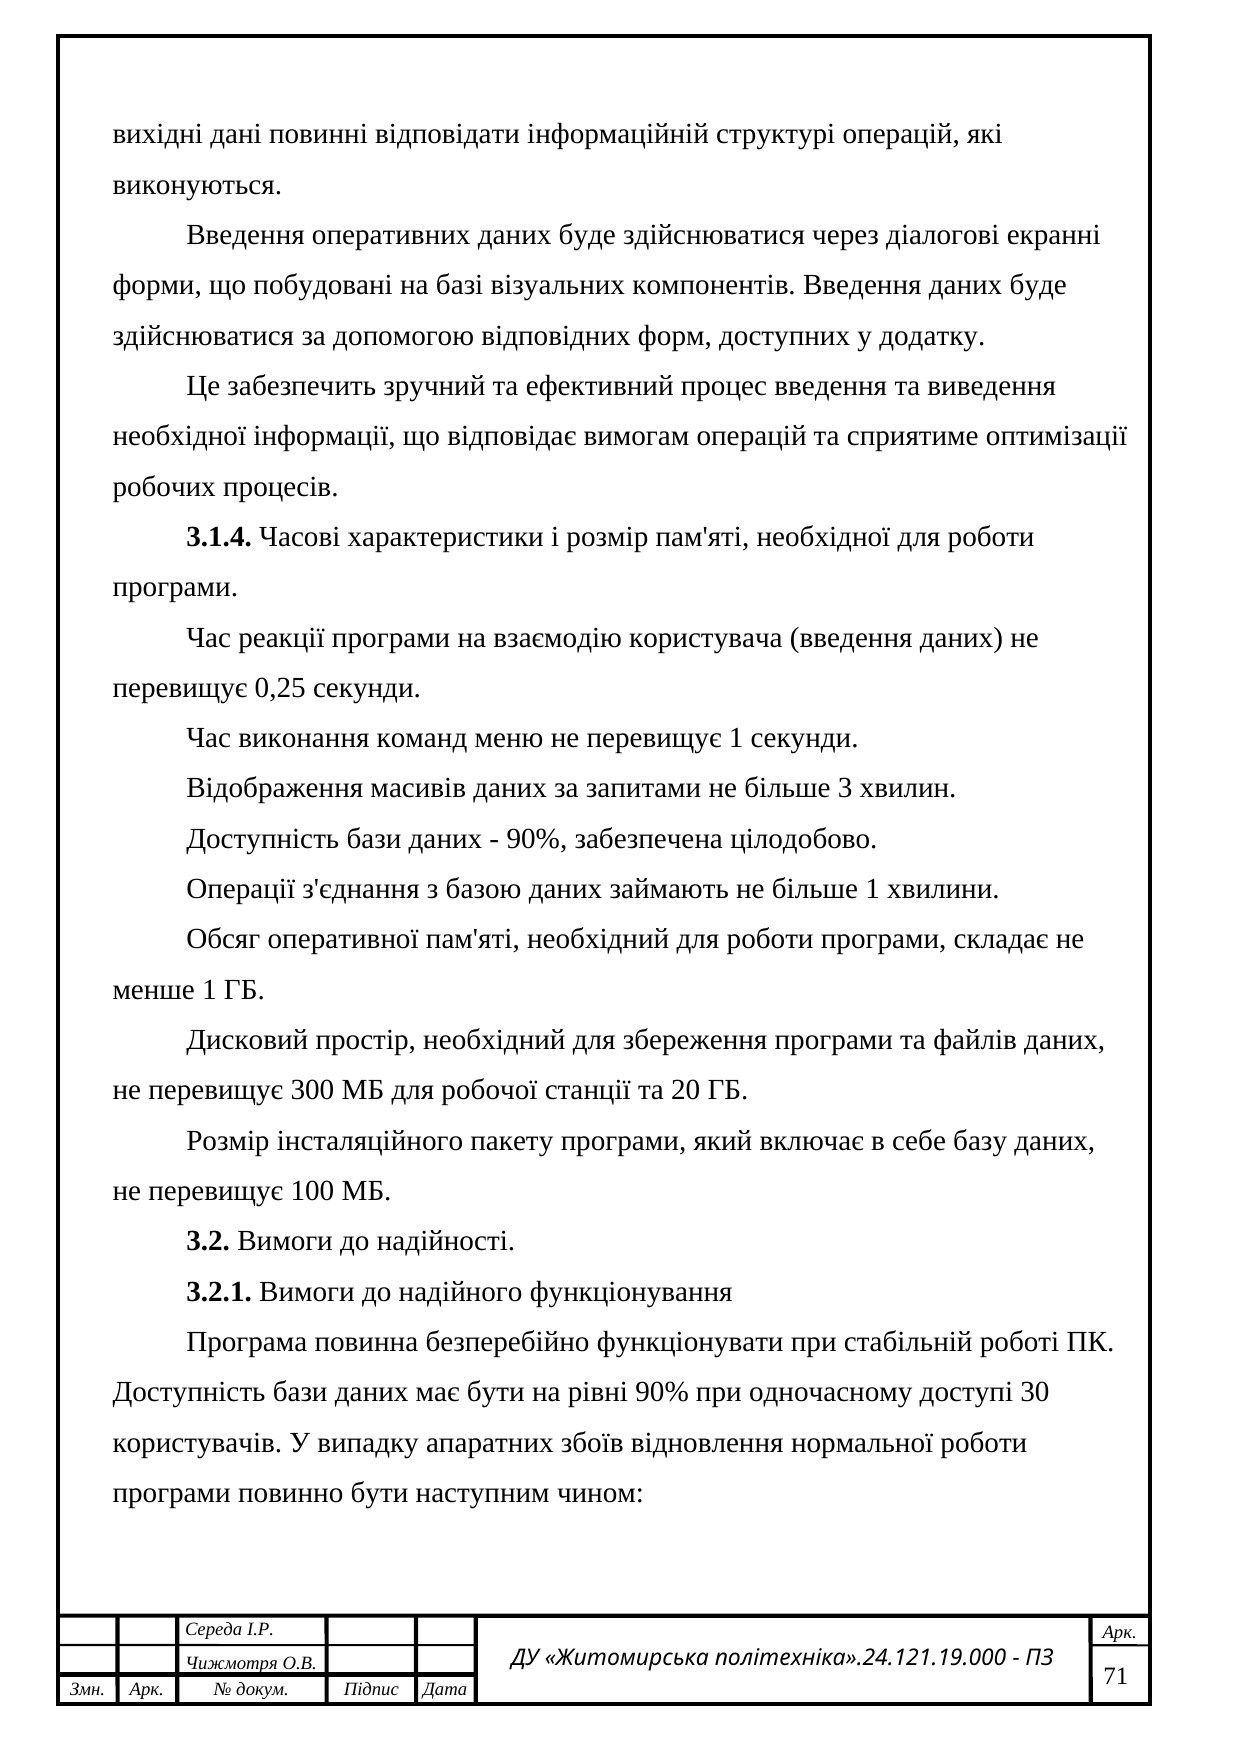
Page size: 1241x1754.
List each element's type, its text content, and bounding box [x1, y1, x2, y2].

text Введення оперативних даних буде здійснюватися через діалогові екранні форми, що побудовані на базі візуальних компонентів. Введення даних буде здійснюватися за допомогою відповідних форм, доступних у додатку. [112, 217, 1128, 351]
text 3.1.4. Часові характеристики і розмір пам'яті, необхідної для роботи [112, 519, 1128, 553]
text Програма повинна безперебійно функціонувати при стабільній роботі ПК. Доступність бази даних має бути на рівні 90% при одночасному доступі 30 користувачів. У випадку апаратних збоїв відновлення нормальної роботи програми повинно бути наступним чином: [112, 1324, 1128, 1508]
text Операції з'єднання з базою даних займають не більше 1 хвилини. [112, 871, 1128, 905]
text Відображення масивів даних за запитами не більше 3 хвилин. [112, 771, 1128, 804]
text Це забезпечить зручний та ефективний процес введення та виведення необхідної інформації, що відповідає вимогам операцій та сприятиме оптимізації робочих процесів. [112, 368, 1128, 502]
text Доступність бази даних - 90%, забезпечена цілодобово. [112, 821, 1128, 854]
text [112, 117, 1128, 200]
text програми. [112, 569, 1128, 603]
text 3.2. Вимоги до надійності. [186, 1223, 1128, 1257]
text Розмір інсталяційного пакету програми, який включає в себе базу даних, не перевищує 100 МБ. [112, 1123, 1128, 1207]
text Час виконання команд меню не перевищує 1 секунди. [112, 720, 1128, 754]
text Дисковий простір, необхідний для збереження програми та файлів даних, не перевищує 300 МБ для робочої станції та 20 ГБ. [112, 1022, 1128, 1106]
text 3.2.1. Вимоги до надійного функціонування [112, 1274, 1128, 1307]
text Час реакції програми на взаємодію користувача (введення даних) не перевищує 0,25 секунди. [112, 620, 1128, 703]
text Обсяг оперативної пам'яті, необхідний для роботи програми, складає не менше 1 ГБ. [112, 922, 1128, 1005]
